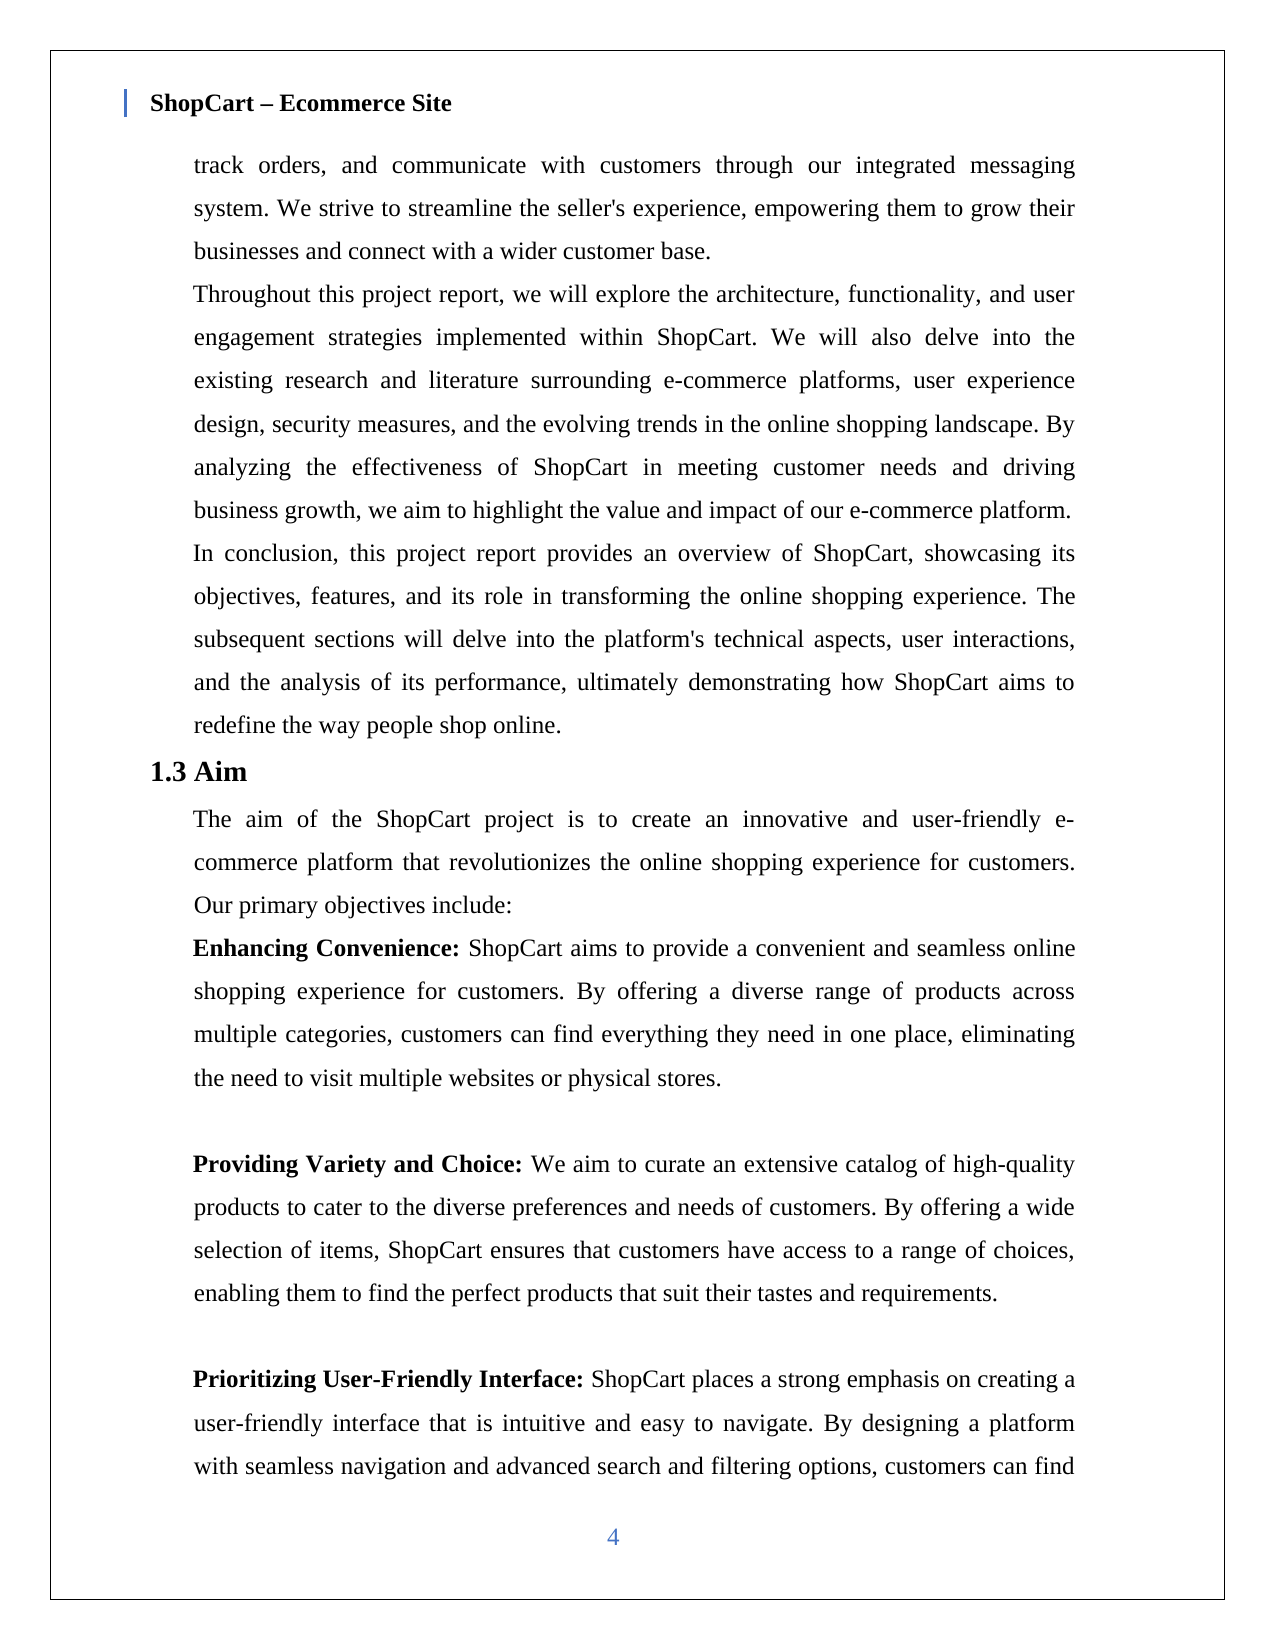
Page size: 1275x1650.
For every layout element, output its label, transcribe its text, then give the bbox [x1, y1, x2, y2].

text Throughout this project report, we will explore the architecture, functionality, and user engagement strategies implemented within ShopCart. We will also delve into the existing research and literature surrounding e-commerce platforms, user experience design, security measures, and the evolving trends in the online shopping landscape. By analyzing the effectiveness of ShopCart in meeting customer needs and driving business growth, we aim to highlight the value and impact of our e-commerce platform. [193, 279, 1076, 524]
text Providing Variety and Choice: We aim to curate an extensive catalog of high-quality products to cater to the diverse preferences and needs of customers. By offering a wide selection of items, ShopCart ensures that customers have access to a range of choices, enabling them to find the perfect products that suit their tastes and requirements. [193, 1149, 1076, 1307]
text Enhancing Convenience: ShopCart aims to provide a convenient and seamless online shopping experience for customers. By offering a diverse range of products across multiple categories, customers can find everything they need in one place, eliminating the need to visit multiple websites or physical stores. [193, 933, 1076, 1091]
text The aim of the ShopCart project is to create an innovative and user-friendly e-commerce platform that revolutionizes the online shopping experience for customers. Our primary objectives include: [193, 804, 1076, 919]
text In conclusion, this project report provides an overview of ShopCart, showcasing its objectives, features, and its role in transforming the online shopping experience. The subsequent sections will delve into the platform's technical aspects, user interactions, and the analysis of its performance, ultimately demonstrating how ShopCart aims to redefine the way people shop online. [193, 538, 1076, 739]
list Aim [150, 754, 1125, 787]
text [193, 150, 1076, 265]
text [193, 1364, 1076, 1479]
